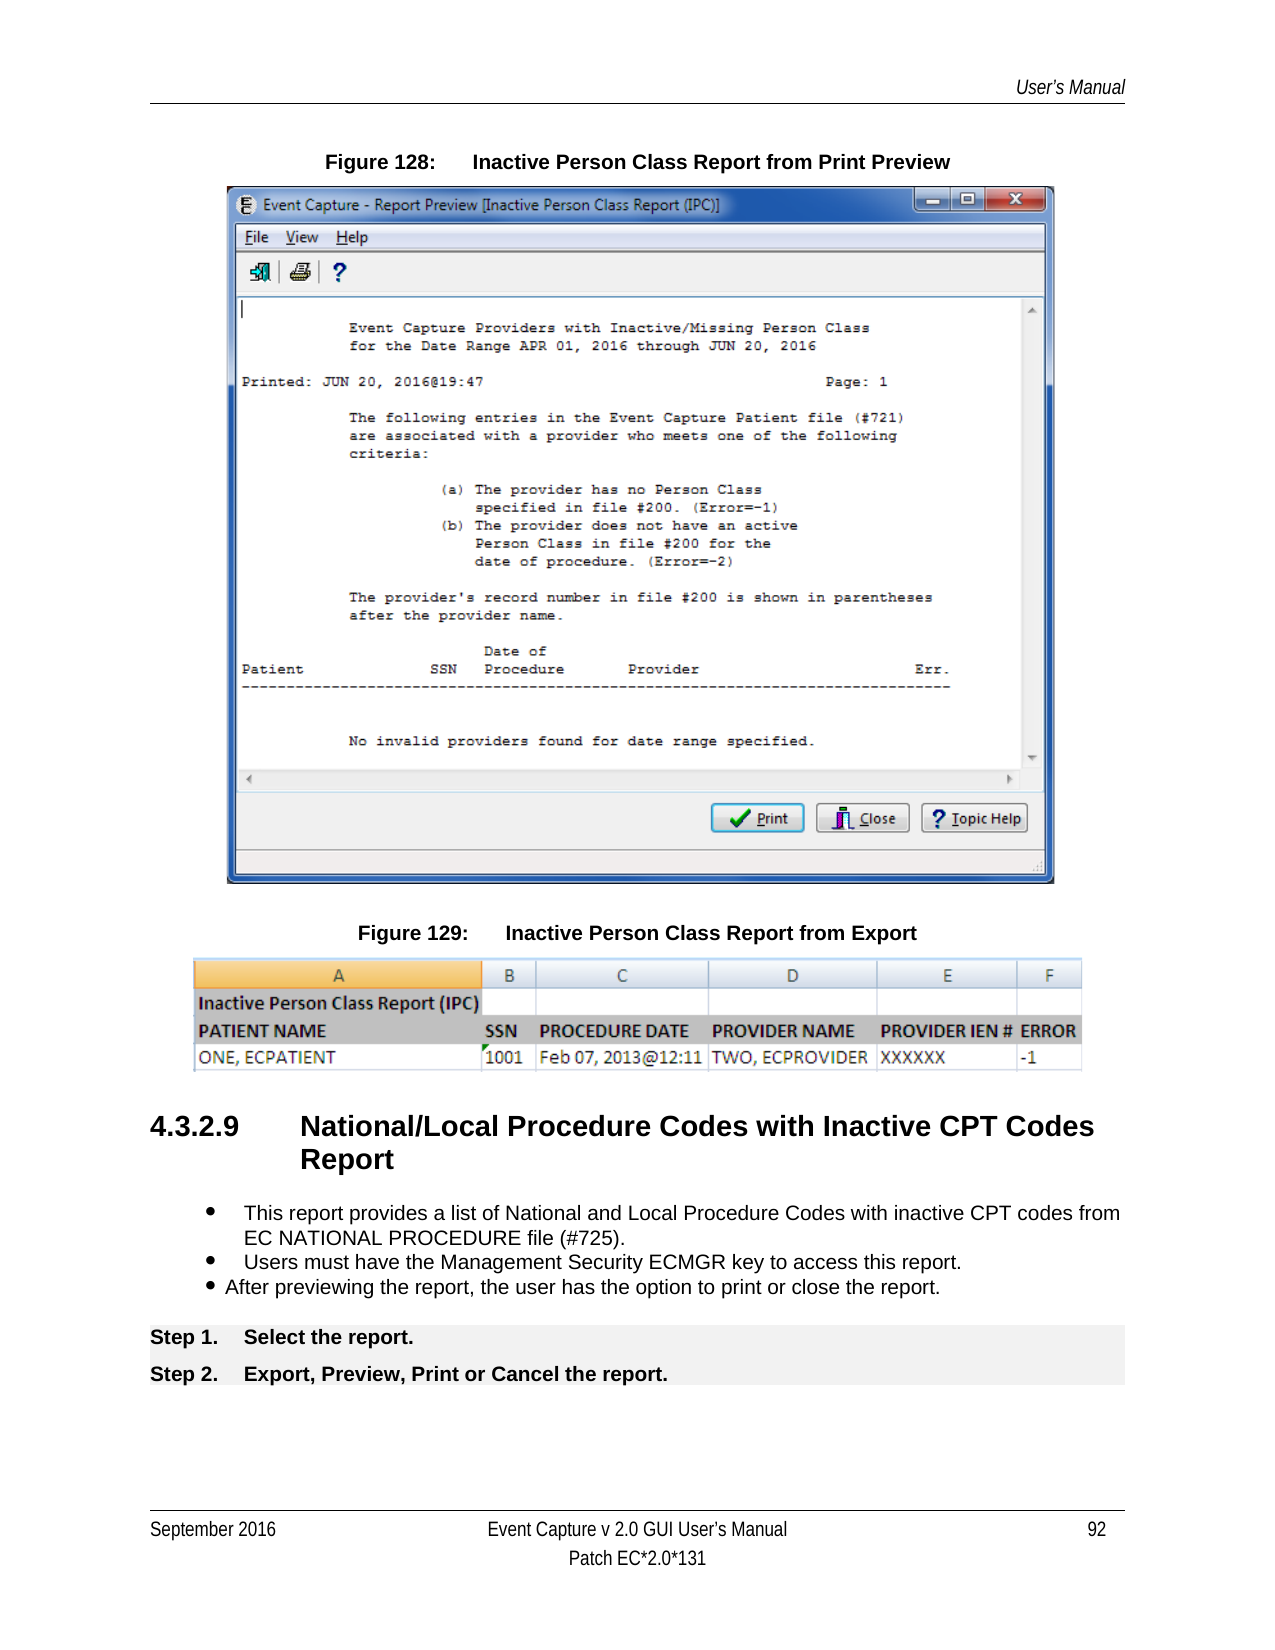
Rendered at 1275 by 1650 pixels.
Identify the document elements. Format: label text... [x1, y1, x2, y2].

list Users must have the Management Security ECMGR key to access this report. [206, 1250, 1125, 1275]
text Inactive Person Class Report from Export [150, 921, 1125, 945]
picture [226, 186, 1055, 884]
subtitle National/Local Procedure Codes with Inactive CPT Codes Report [150, 1109, 1125, 1176]
text Inactive Person Class Report from Print Preview [150, 150, 1125, 174]
text Export, Preview, Print or Cancel the report. [150, 1361, 1125, 1385]
list This report provides a list of National and Local Procedure Codes with inactive CPT codes from EC NATIONAL PROCEDURE file (#725). [206, 1201, 1125, 1250]
list After previewing the report, the user has the option to print or close the report. [206, 1275, 1125, 1300]
picture [193, 957, 1083, 1072]
list Select the report. [150, 1325, 1125, 1349]
